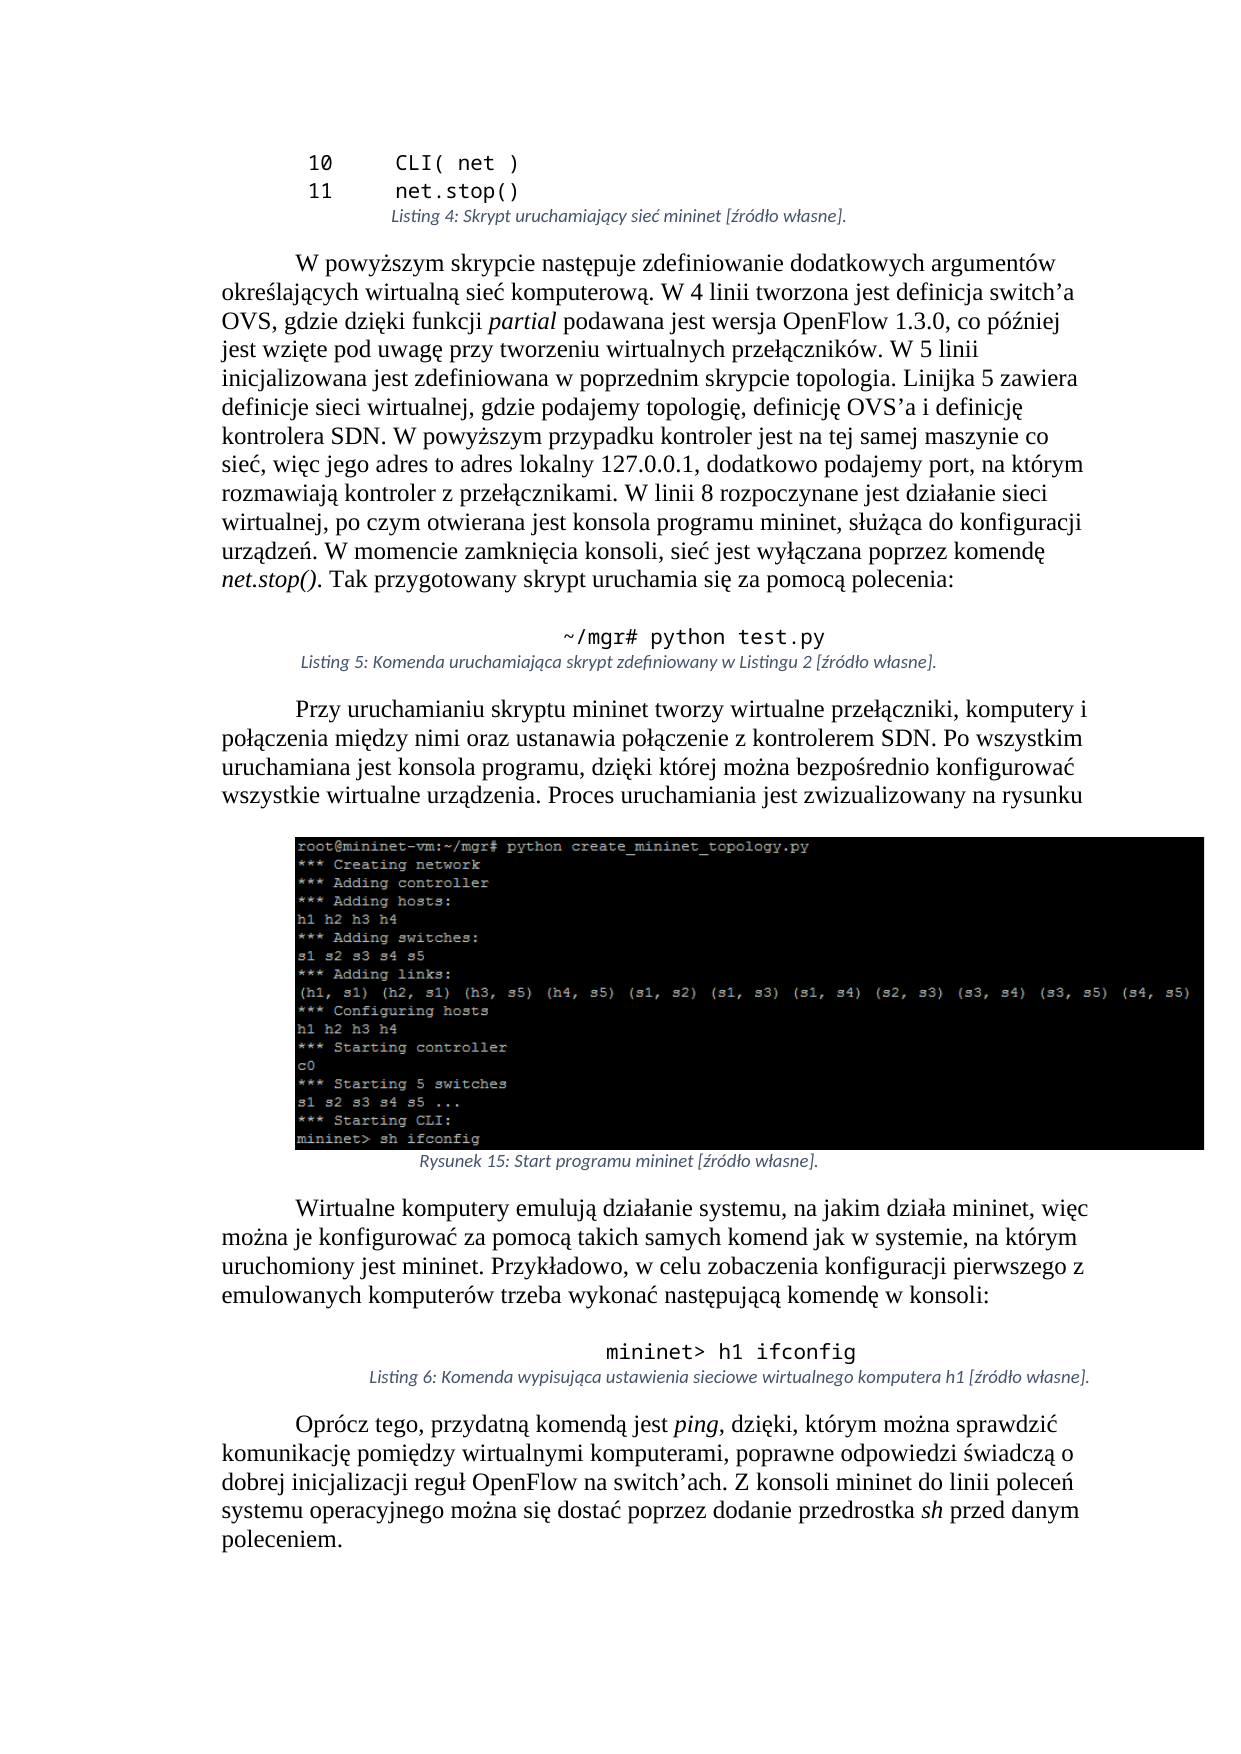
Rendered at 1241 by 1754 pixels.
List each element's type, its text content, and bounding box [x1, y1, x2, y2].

text Przy uruchamianiu skryptu mininet tworzy wirtualne przełączniki, komputery i połączenia między nimi oraz ustanawia połączenie z kontrolerem SDN. Po wszystkim uruchamiana jest konsola programu, dzięki której można bezpośrednio konfigurować wszystkie wirtualne urządzenia. Proces uruchamiania jest zwizualizowany na rysunku [221, 694, 1093, 837]
text mininet> h1 ifconfig [295, 1337, 1093, 1366]
text W powyższym skrypcie następuje zdefiniowanie dodatkowych argumentów określających wirtualną sieć komputerową. W 4 linii tworzona jest definicja switch’a OVS, gdzie dzięki funkcji partial podawana jest wersja OpenFlow 1.3.0, co później jest wzięte pod uwagę przy tworzeniu wirtualnych przełączników. W 5 linii inicjalizowana jest zdefiniowana w poprzednim skrypcie topologia. Linijka 5 zawiera definicje sieci wirtualnej, gdzie podajemy topologię, definicję OVS’a i definicję kontrolera SDN. W powyższym przypadku kontroler jest na tej samej maszynie co sieć, więc jego adres to adres lokalny 127.0.0.1, dodatkowo podajemy port, na którym rozmawiają kontroler z przełącznikami. W linii 8 rozpoczynane jest działanie sieci wirtualnej, po czym otwierana jest konsola programu mininet, służąca do konfiguracji urządzeń. W momencie zamknięcia konsoli, sieć jest wyłączana poprzez komendę net.stop(). Tak przygotowany skrypt uruchamia się za pomocą polecenia: [221, 248, 1093, 593]
text Oprócz tego, przydatną komendą jest ping, dzięki, którym można sprawdzić komunikację pomiędzy wirtualnymi komputerami, poprawne odpowiedzi świadczą o dobrej inicjalizacji reguł OpenFlow na switch’ach. Z konsoli mininet do linii poleceń systemu operacyjnego można się dostać poprzez dodanie przedrostka sh przed danym poleceniem. [221, 1409, 1093, 1553]
text Rysunek : Start programu mininet [źródło własne]. [148, 1150, 1093, 1173]
text ~/mgr# python test.py [295, 622, 1093, 650]
text 11 net.stop() [295, 176, 1093, 204]
text 10 CLI( net ) [295, 148, 1093, 176]
text Listing 4: Skrypt uruchamiający sieć mininet [źródło własne]. [148, 204, 1093, 227]
text Listing 5: Komenda uruchamiająca skrypt zdefiniowany w Listingu 2 [źródło własne]. [148, 650, 1093, 673]
picture [295, 837, 1205, 1150]
text Wirtualne komputery emulują działanie systemu, na jakim działa mininet, więc można je konfigurować za pomocą takich samych komend jak w systemie, na którym uruchomiony jest mininet. Przykładowo, w celu zobaczenia konfiguracji pierwszego z emulowanych komputerów trzeba wykonać następującą komendę w konsoli: [221, 1193, 1093, 1308]
text Listing 6: Komenda wypisująca ustawienia sieciowe wirtualnego komputera h1 [źródło własne]. [148, 1366, 1093, 1388]
